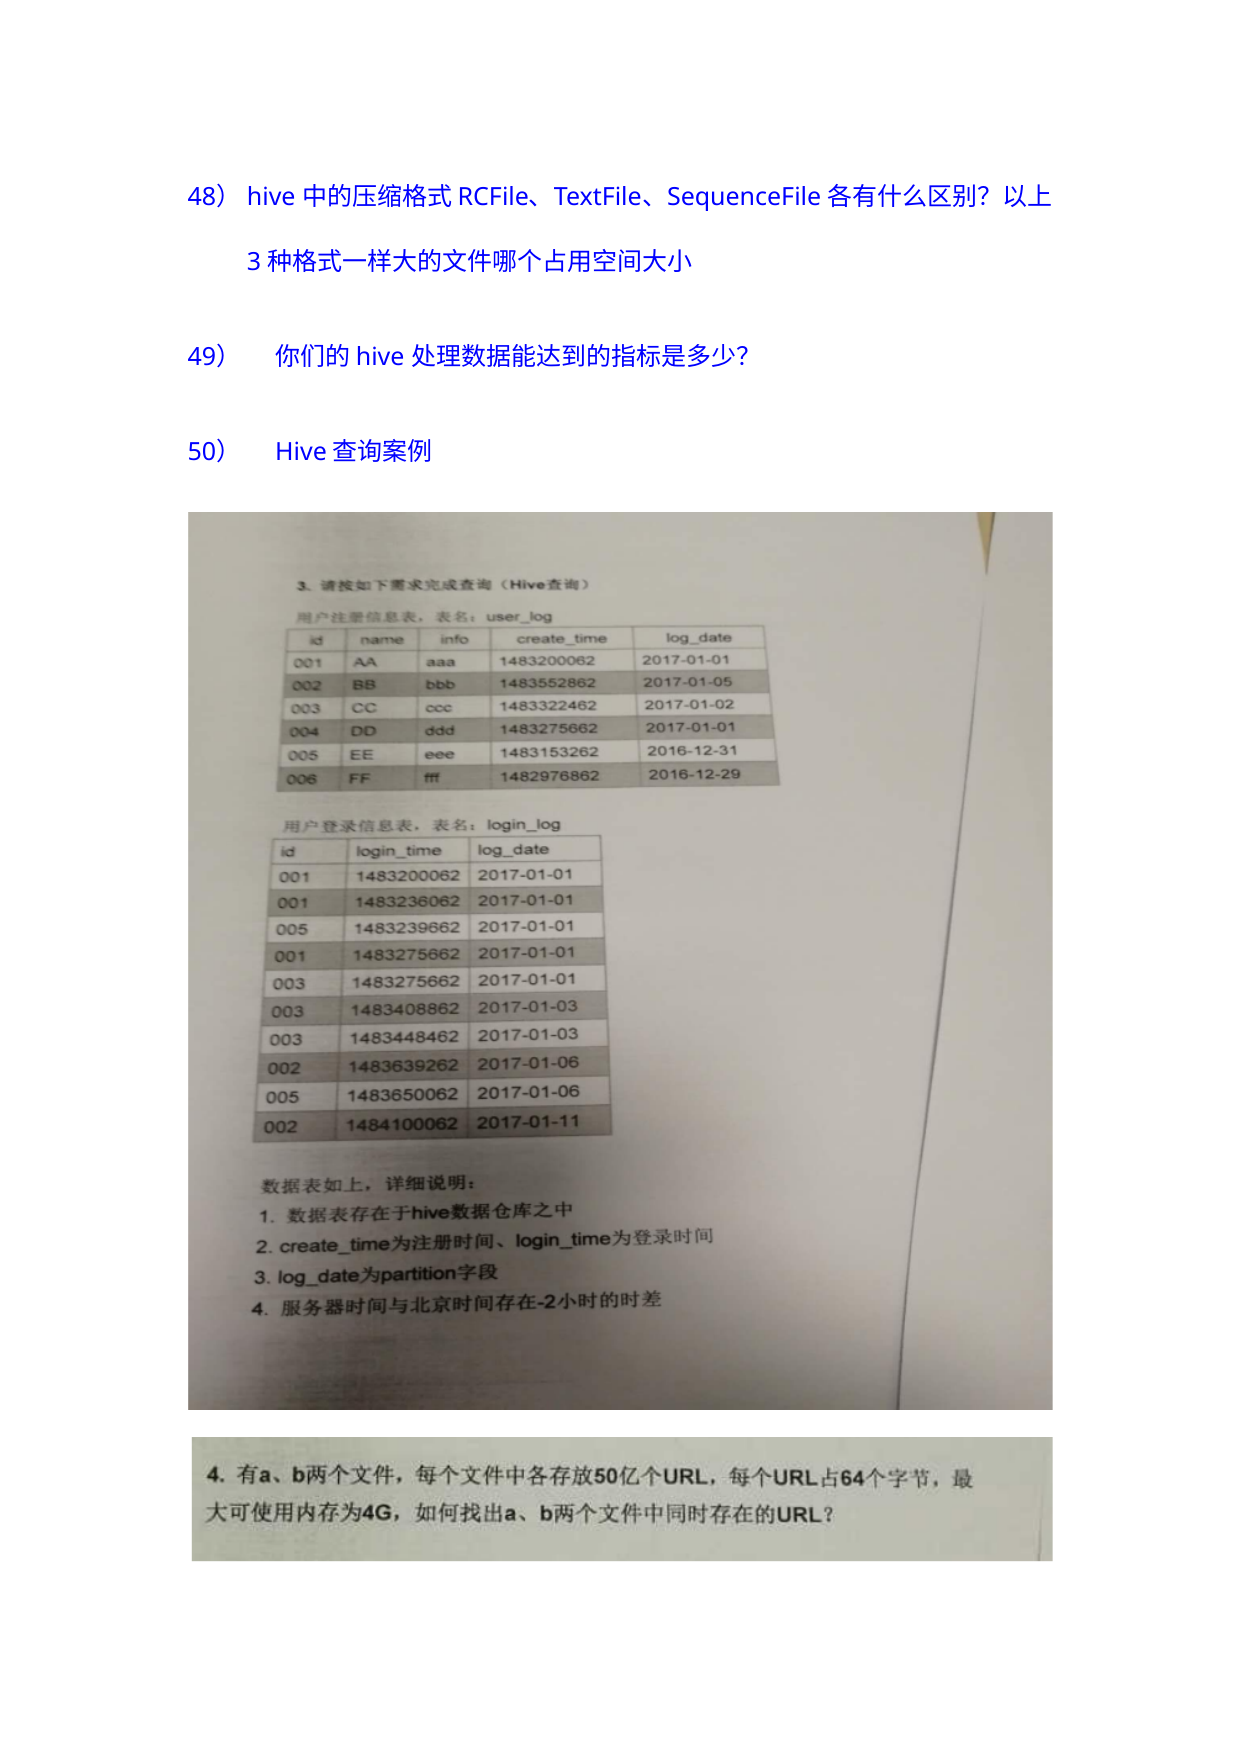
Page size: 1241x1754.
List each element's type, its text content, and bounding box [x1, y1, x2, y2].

text hive 中的压缩格式 RCFile、TextFile、SequenceFile 各有什么区别？以上 3 种格式一样大的文件哪个占用空间大小 [187, 162, 1053, 292]
text 你们的 hive 处理数据能达到的指标是多少？ [187, 322, 1053, 387]
text Hive查询案例 [187, 417, 1053, 482]
picture [187, 1437, 1053, 1565]
picture [187, 512, 1053, 1410]
